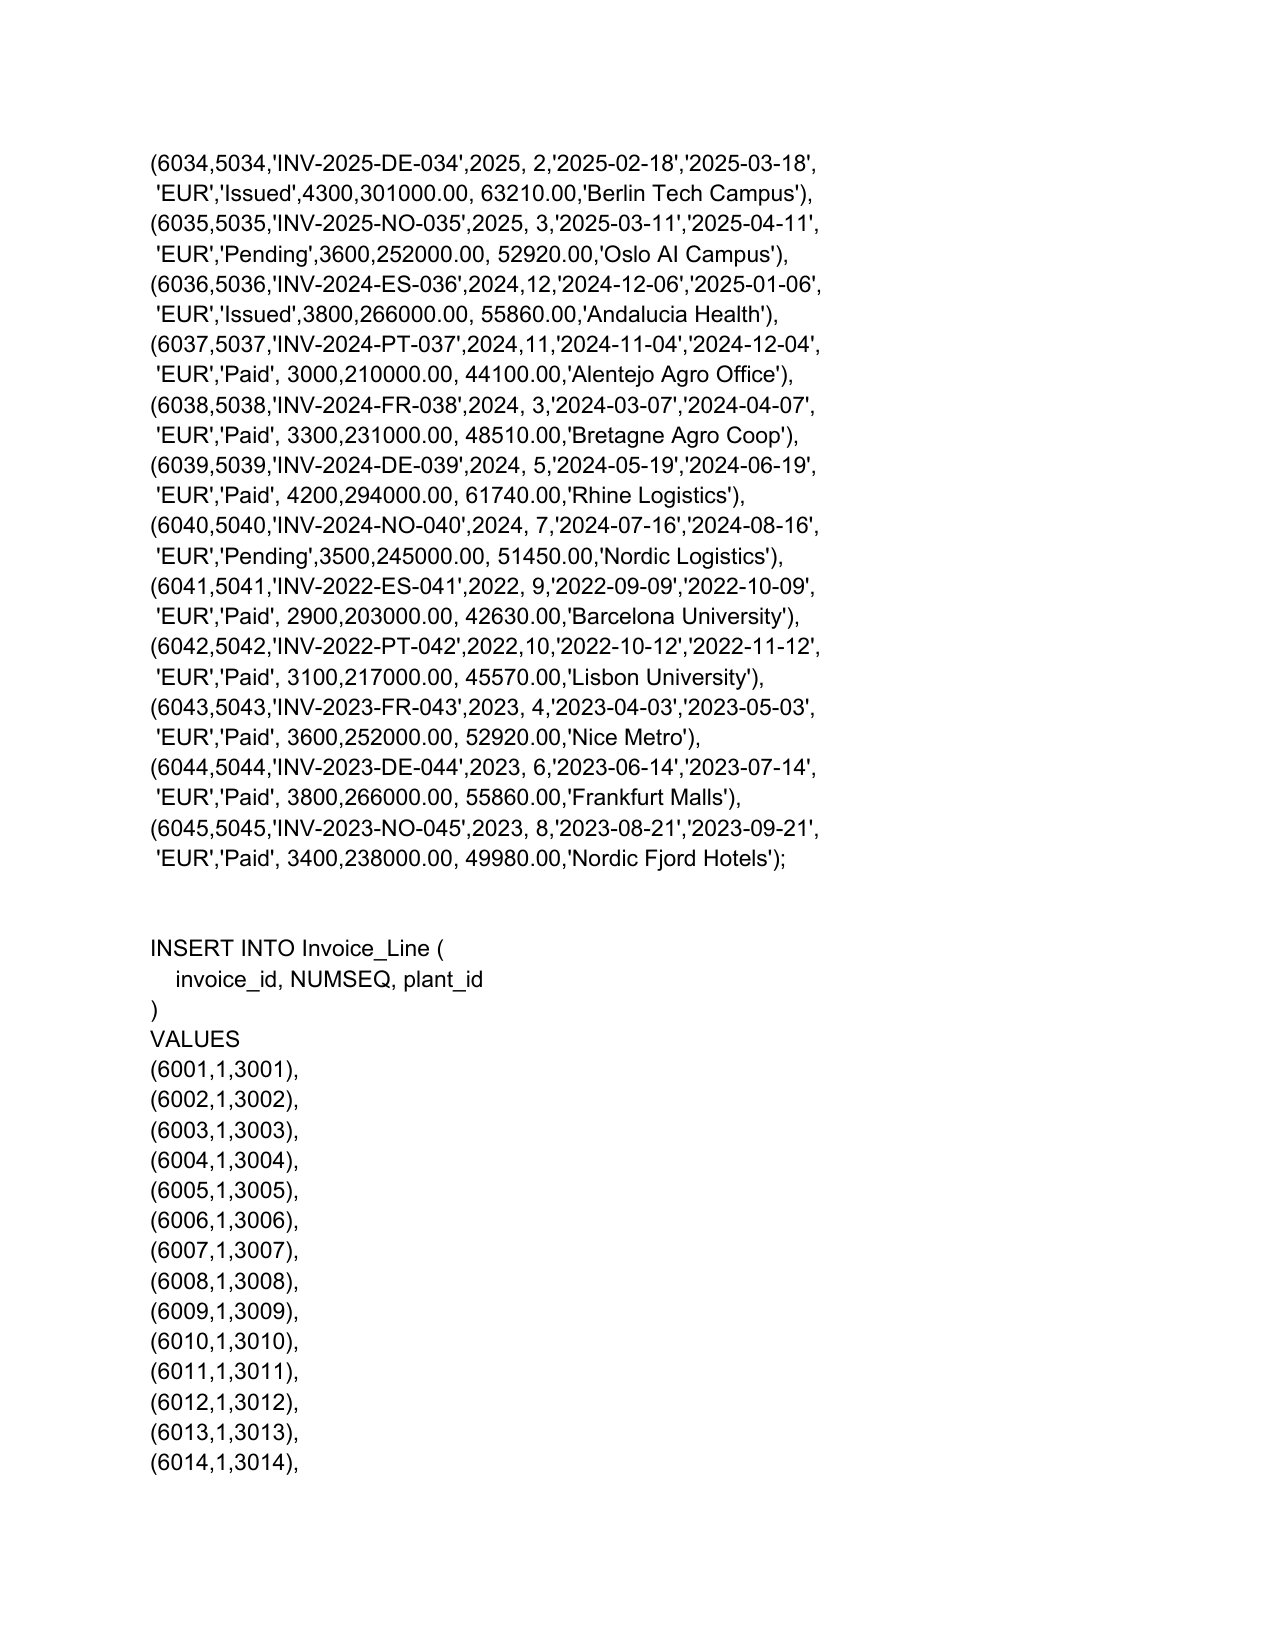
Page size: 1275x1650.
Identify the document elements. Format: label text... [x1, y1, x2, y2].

text (6007,1,3007), [150, 1237, 1125, 1264]
text (6013,1,3013), [150, 1419, 1125, 1445]
text 'EUR','Paid', 3100,217000.00, 45570.00,'Lisbon University'), [150, 663, 1125, 690]
text INSERT INTO Invoice_Line ( [150, 935, 1125, 962]
text 'EUR','Issued',3800,266000.00, 55860.00,'Andalucia Health'), [150, 301, 1125, 327]
text (6002,1,3002), [150, 1086, 1125, 1113]
text (6044,5044,'INV-2023-DE-044',2023, 6,'2023-06-14','2023-07-14', [150, 754, 1125, 781]
text 'EUR','Paid', 3400,238000.00, 49980.00,'Nordic Fjord Hotels'); [150, 845, 1125, 871]
text (6001,1,3001), [150, 1056, 1125, 1083]
text 'EUR','Pending',3600,252000.00, 52920.00,'Oslo AI Campus'), [150, 241, 1125, 267]
text 'EUR','Pending',3500,245000.00, 51450.00,'Nordic Logistics'), [150, 543, 1125, 569]
text 'EUR','Paid', 2900,203000.00, 42630.00,'Barcelona University'), [150, 603, 1125, 629]
text VALUES [150, 1026, 1125, 1052]
text (6036,5036,'INV-2024-ES-036',2024,12,'2024-12-06','2025-01-06', [150, 271, 1125, 297]
text 'EUR','Paid', 3800,266000.00, 55860.00,'Frankfurt Malls'), [150, 784, 1125, 811]
text (6038,5038,'INV-2024-FR-038',2024, 3,'2024-03-07','2024-04-07', [150, 392, 1125, 418]
text (6004,1,3004), [150, 1147, 1125, 1173]
text ) [150, 996, 1125, 1022]
text (6011,1,3011), [150, 1358, 1125, 1385]
text (6035,5035,'INV-2025-NO-035',2025, 3,'2025-03-11','2025-04-11', [150, 210, 1125, 237]
text (6006,1,3006), [150, 1207, 1125, 1234]
text (6003,1,3003), [150, 1117, 1125, 1143]
text (6008,1,3008), [150, 1268, 1125, 1294]
text (6045,5045,'INV-2023-NO-045',2023, 8,'2023-08-21','2023-09-21', [150, 814, 1125, 841]
text (6043,5043,'INV-2023-FR-043',2023, 4,'2023-04-03','2023-05-03', [150, 694, 1125, 720]
text 'EUR','Paid', 4200,294000.00, 61740.00,'Rhine Logistics'), [150, 482, 1125, 509]
text (6040,5040,'INV-2024-NO-040',2024, 7,'2024-07-16','2024-08-16', [150, 512, 1125, 539]
text (6014,1,3014), [150, 1449, 1125, 1475]
text (6005,1,3005), [150, 1177, 1125, 1203]
text (6010,1,3010), [150, 1328, 1125, 1354]
text (6034,5034,'INV-2025-DE-034',2025, 2,'2025-02-18','2025-03-18', [150, 150, 1125, 176]
text (6009,1,3009), [150, 1298, 1125, 1324]
text (6039,5039,'INV-2024-DE-039',2024, 5,'2024-05-19','2024-06-19', [150, 452, 1125, 478]
text 'EUR','Paid', 3600,252000.00, 52920.00,'Nice Metro'), [150, 724, 1125, 750]
text 'EUR','Issued',4300,301000.00, 63210.00,'Berlin Tech Campus'), [150, 180, 1125, 207]
text invoice_id, NUMSEQ, plant_id [150, 966, 1125, 992]
text 'EUR','Paid', 3000,210000.00, 44100.00,'Alentejo Agro Office'), [150, 361, 1125, 388]
text (6012,1,3012), [150, 1388, 1125, 1415]
text (6042,5042,'INV-2022-PT-042',2022,10,'2022-10-12','2022-11-12', [150, 633, 1125, 660]
text (6037,5037,'INV-2024-PT-037',2024,11,'2024-11-04','2024-12-04', [150, 331, 1125, 358]
text (6041,5041,'INV-2022-ES-041',2022, 9,'2022-09-09','2022-10-09', [150, 573, 1125, 599]
text 'EUR','Paid', 3300,231000.00, 48510.00,'Bretagne Agro Coop'), [150, 422, 1125, 448]
